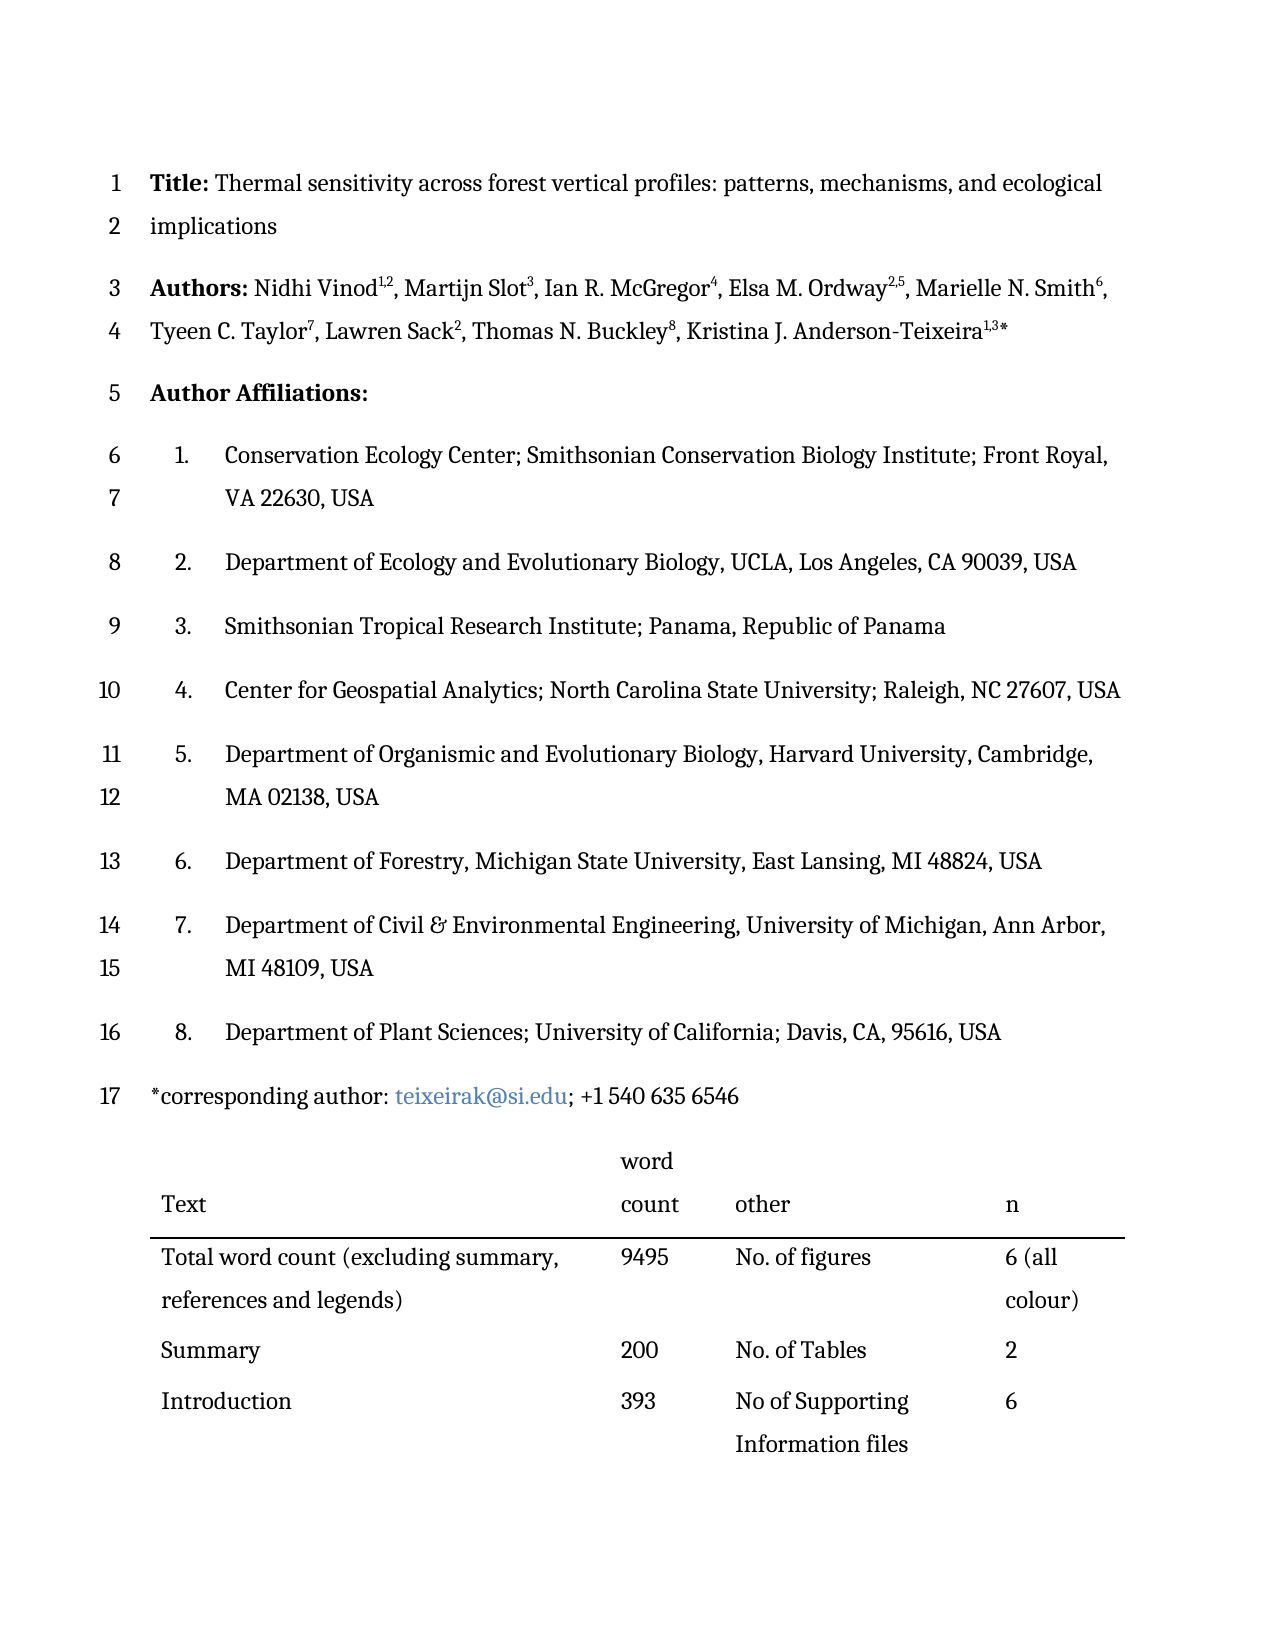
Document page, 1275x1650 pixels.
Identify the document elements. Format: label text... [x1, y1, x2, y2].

table_header n [994, 1144, 1125, 1237]
list Department of Plant Sciences; University of California; Davis, CA, 95616, USA [175, 1018, 1125, 1046]
list Department of Organismic and Evolutionary Biology, Harvard University, Cambridge, MA 02138, USA [175, 739, 1125, 811]
table_cell No. of figures [724, 1239, 994, 1332]
list Smithsonian Tropical Research Institute; Panama, Republic of Panama [175, 612, 1125, 640]
table_cell 200 [610, 1333, 724, 1383]
table_cell 393 [610, 1383, 724, 1477]
table_header Text [150, 1144, 609, 1237]
table_cell 2 [994, 1333, 1125, 1383]
table_cell Summary [150, 1333, 609, 1383]
list Department of Civil & Environmental Engineering, University of Michigan, Ann Arbor, MI 48109, USA [175, 911, 1125, 982]
text Title: Thermal sensitivity across forest vertical profiles: patterns, mechanisms, and ecological implications [150, 169, 1125, 241]
text Authors: Nidhi Vinod1,2, Martijn Slot3, Ian R. McGregor4, Elsa M. Ordway2,5, Marielle N. Smith6, Tyeen C. Taylor7, Lawren Sack2, Thomas N. Buckley8, Kristina J. Anderson-Teixeira1,3* [150, 274, 1125, 346]
table_cell Total word count (excluding summary, references and legends) [150, 1239, 609, 1332]
table_header other [724, 1144, 994, 1237]
text *corresponding author: teixeirak@si.edu; +1 540 635 6546 [150, 1082, 1125, 1110]
table_cell No. of Tables [724, 1333, 994, 1383]
list Department of Ecology and Evolutionary Biology, UCLA, Los Angeles, CA 90039, USA [175, 548, 1125, 576]
table_cell Introduction [150, 1383, 609, 1477]
table_cell No of Supporting Information files [724, 1383, 994, 1477]
table_cell 6 (all colour) [994, 1239, 1125, 1332]
text Author Affiliations: [150, 379, 1125, 407]
list Department of Forestry, Michigan State University, East Lansing, MI 48824, USA [175, 847, 1125, 875]
table_header word count [610, 1144, 724, 1237]
table_cell 6 [994, 1383, 1125, 1477]
table_cell 9495 [610, 1239, 724, 1332]
list Conservation Ecology Center; Smithsonian Conservation Biology Institute; Front Royal, VA 22630, USA [175, 441, 1125, 512]
list Center for Geospatial Analytics; North Carolina State University; Raleigh, NC 27607, USA [175, 676, 1125, 704]
